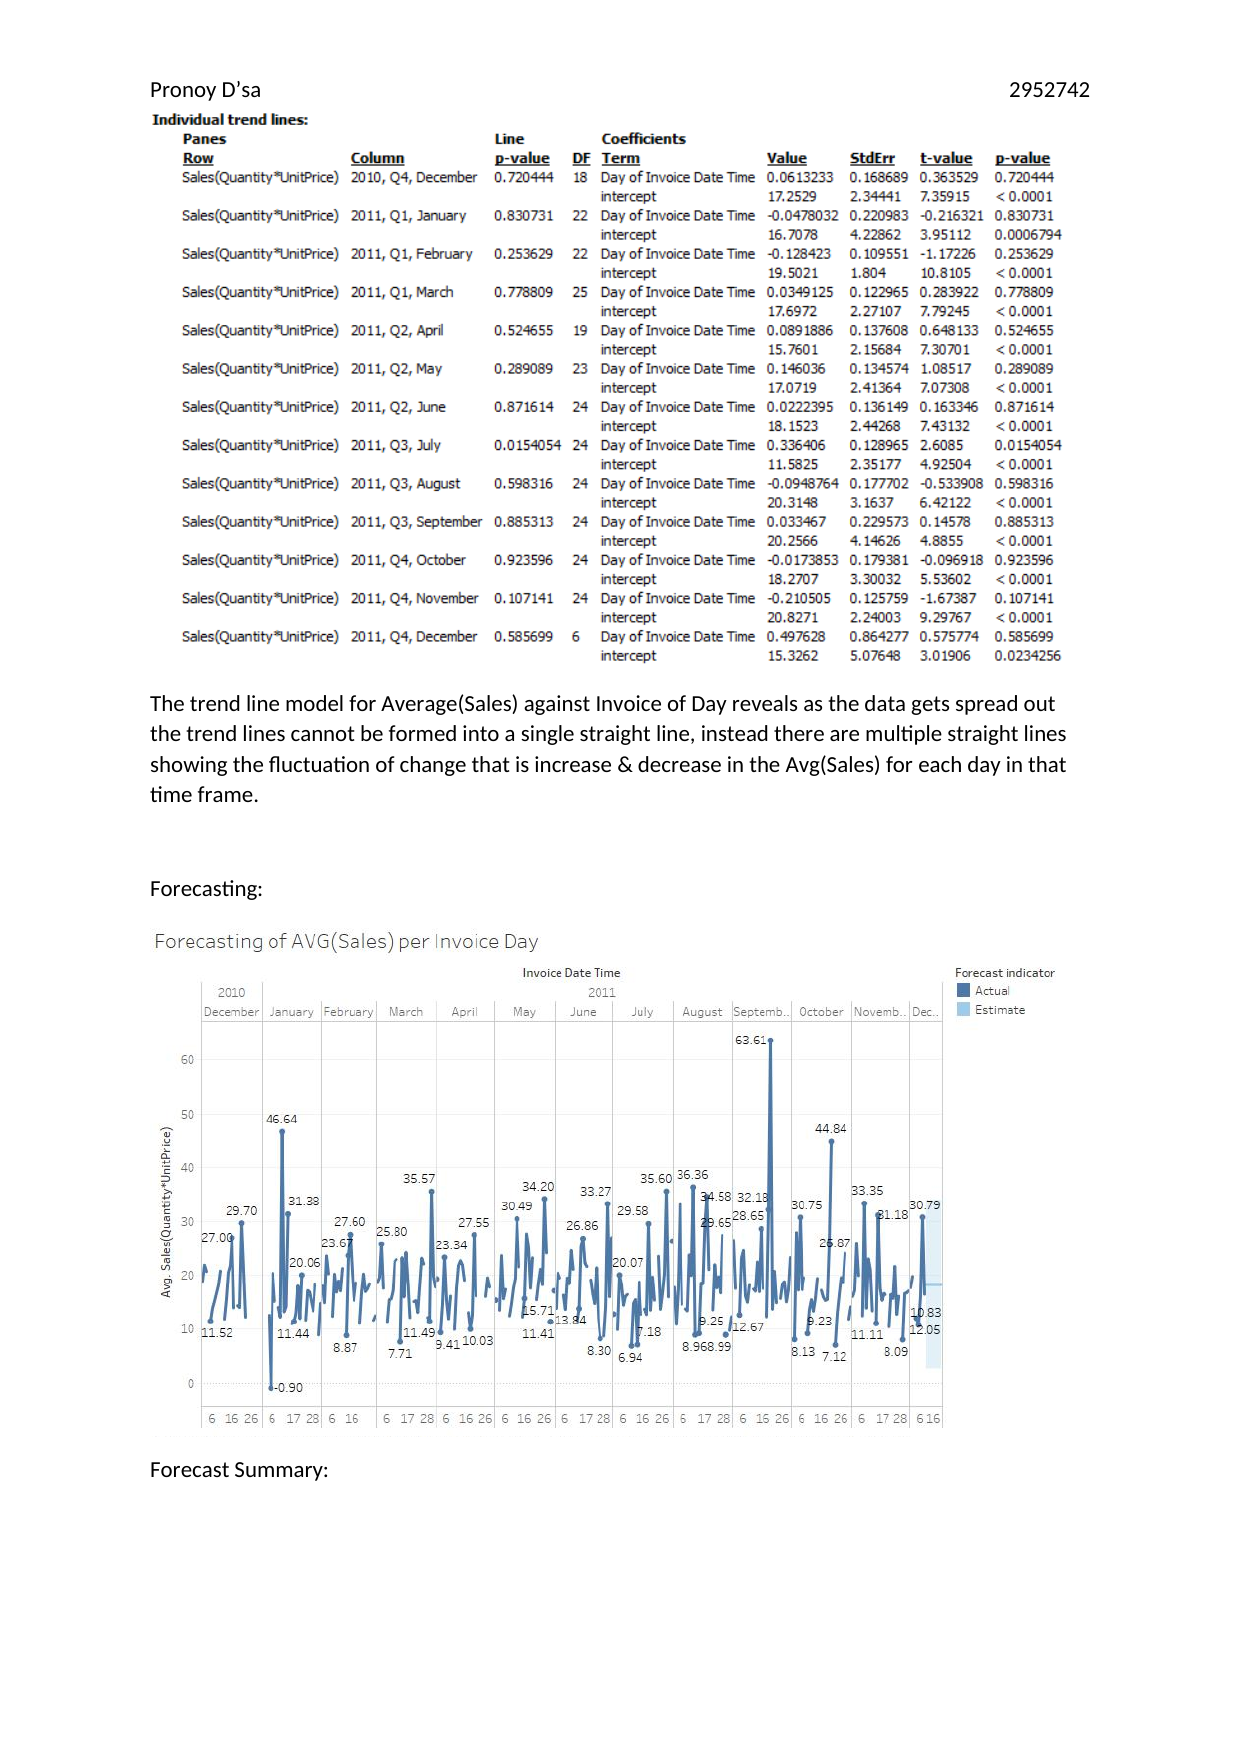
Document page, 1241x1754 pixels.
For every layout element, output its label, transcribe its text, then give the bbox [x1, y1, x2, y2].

text Forecasting: [150, 874, 1090, 902]
picture [150, 103, 1091, 671]
picture [150, 920, 1089, 1437]
text The trend line model for Average(Sales) against Invoice of Day reveals as the data gets spread out the trend lines cannot be formed into a single straight line, instead there are multiple straight lines showing the fluctuation of change that is increase & decrease in the Avg(Sales) for each day in that time frame. [150, 689, 1090, 808]
text Forecast Summary: [150, 1455, 1090, 1483]
